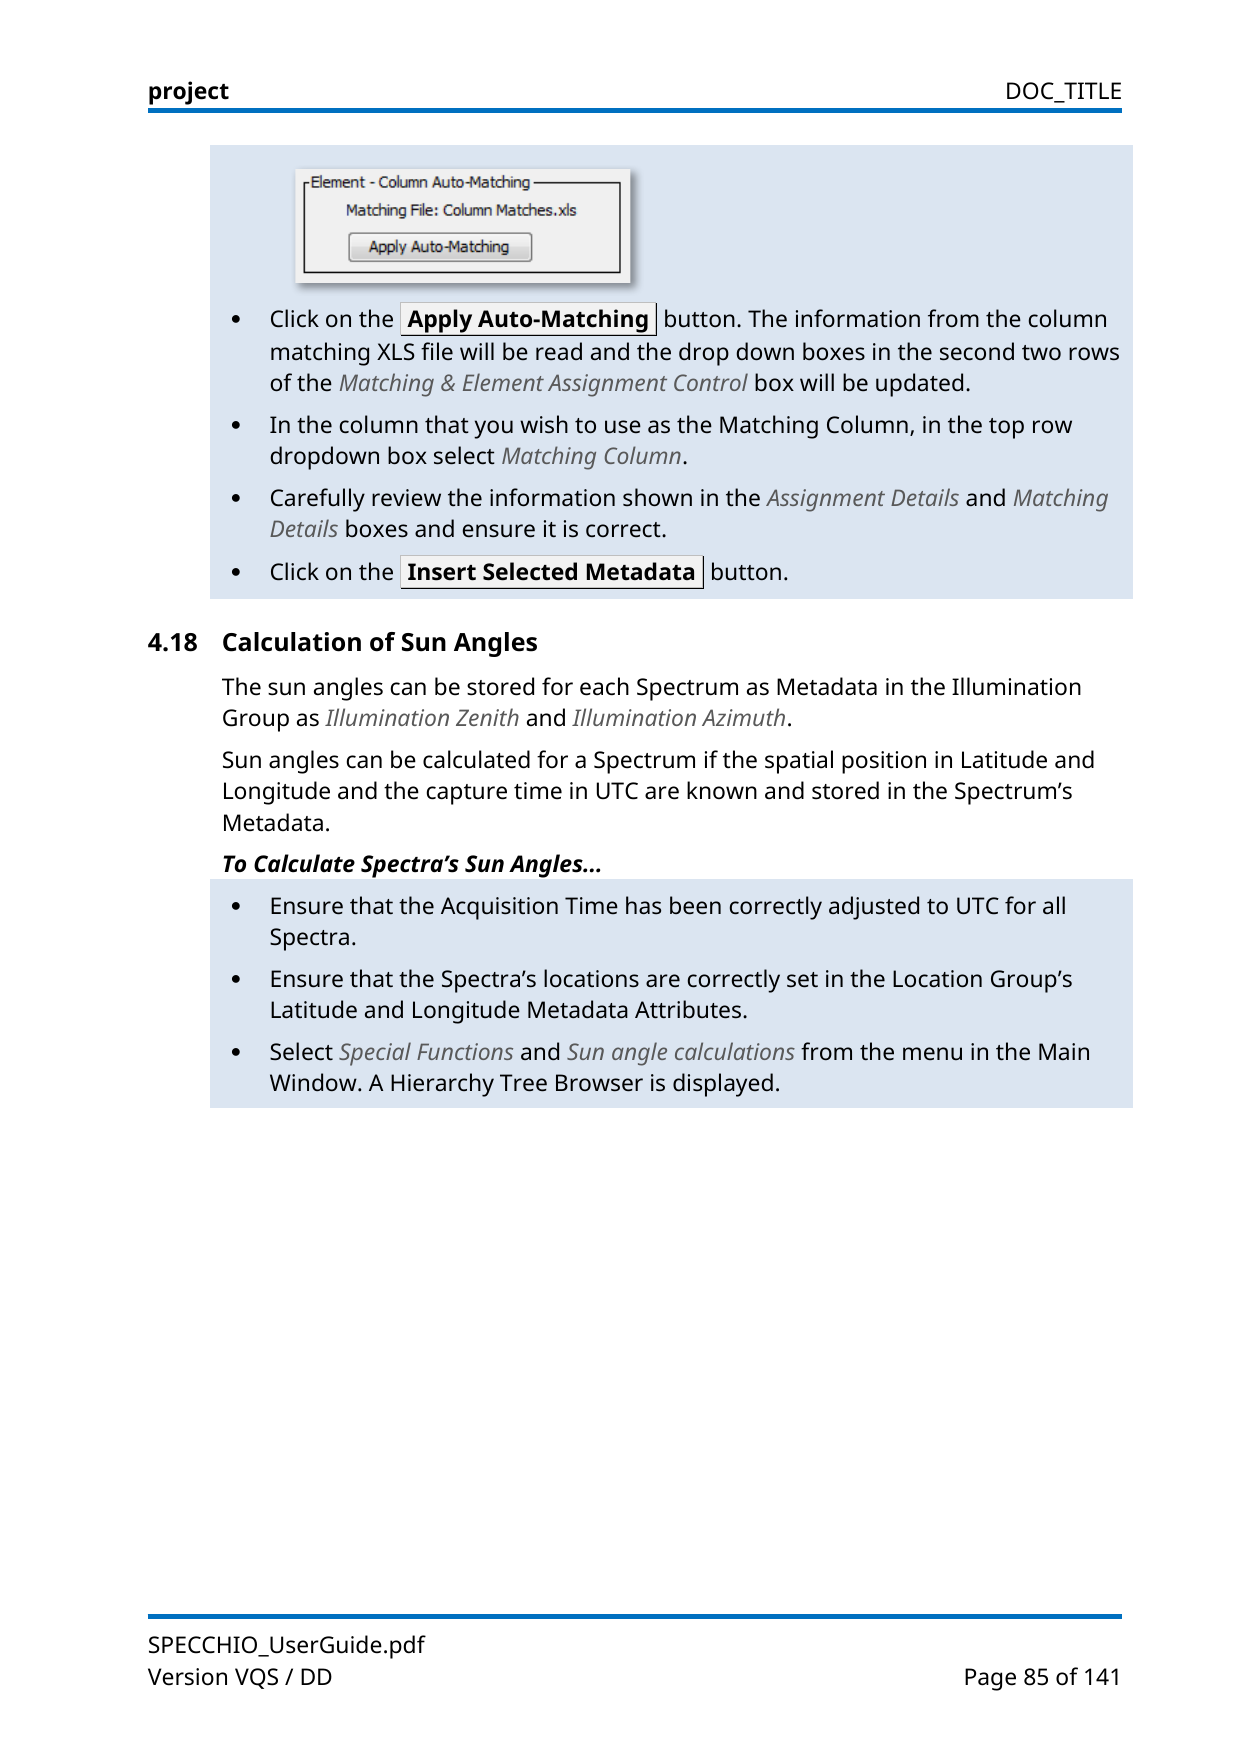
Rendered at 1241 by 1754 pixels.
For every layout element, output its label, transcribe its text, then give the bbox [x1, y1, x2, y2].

text The sun angles can be stored for each Spectrum as Metadata in the Illumination Group as Illumination Zenith and Illumination Azimuth. [222, 671, 1122, 733]
subtitle To Calculate Spectra’s Sun Angles... [222, 848, 1122, 879]
table_header Ensure that the Acquisition Time has been correctly adjusted to UTC for all Spectra. Ensure that the Spectra’s locations are correctly set in the Location Group’s Latitude and Longitude Metadata Attributes. Select Special Functions and Sun angle calculations from the menu in the Main Window. A Hierarchy Tree Browser is displayed. Figure 47: Sun Angle Calculation dialog Select the Spectra to be processed. A single Spectrum or multiple Spectra can be selected. The Number of Selected Spectra: field will be updated. Click on Apply to calculate the sun angles and write them into the Spectra’s Metadata. Click Close to close the dialog. [210, 879, 1133, 1108]
text Sun angles can be calculated for a Spectrum if the spatial position in Latitude and Longitude and the capture time in UTC are known and stored in the Spectrum’s Metadata. [222, 744, 1122, 838]
subtitle Calculation of Sun Angles [148, 624, 1122, 658]
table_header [210, 145, 1133, 599]
picture [295, 169, 631, 283]
